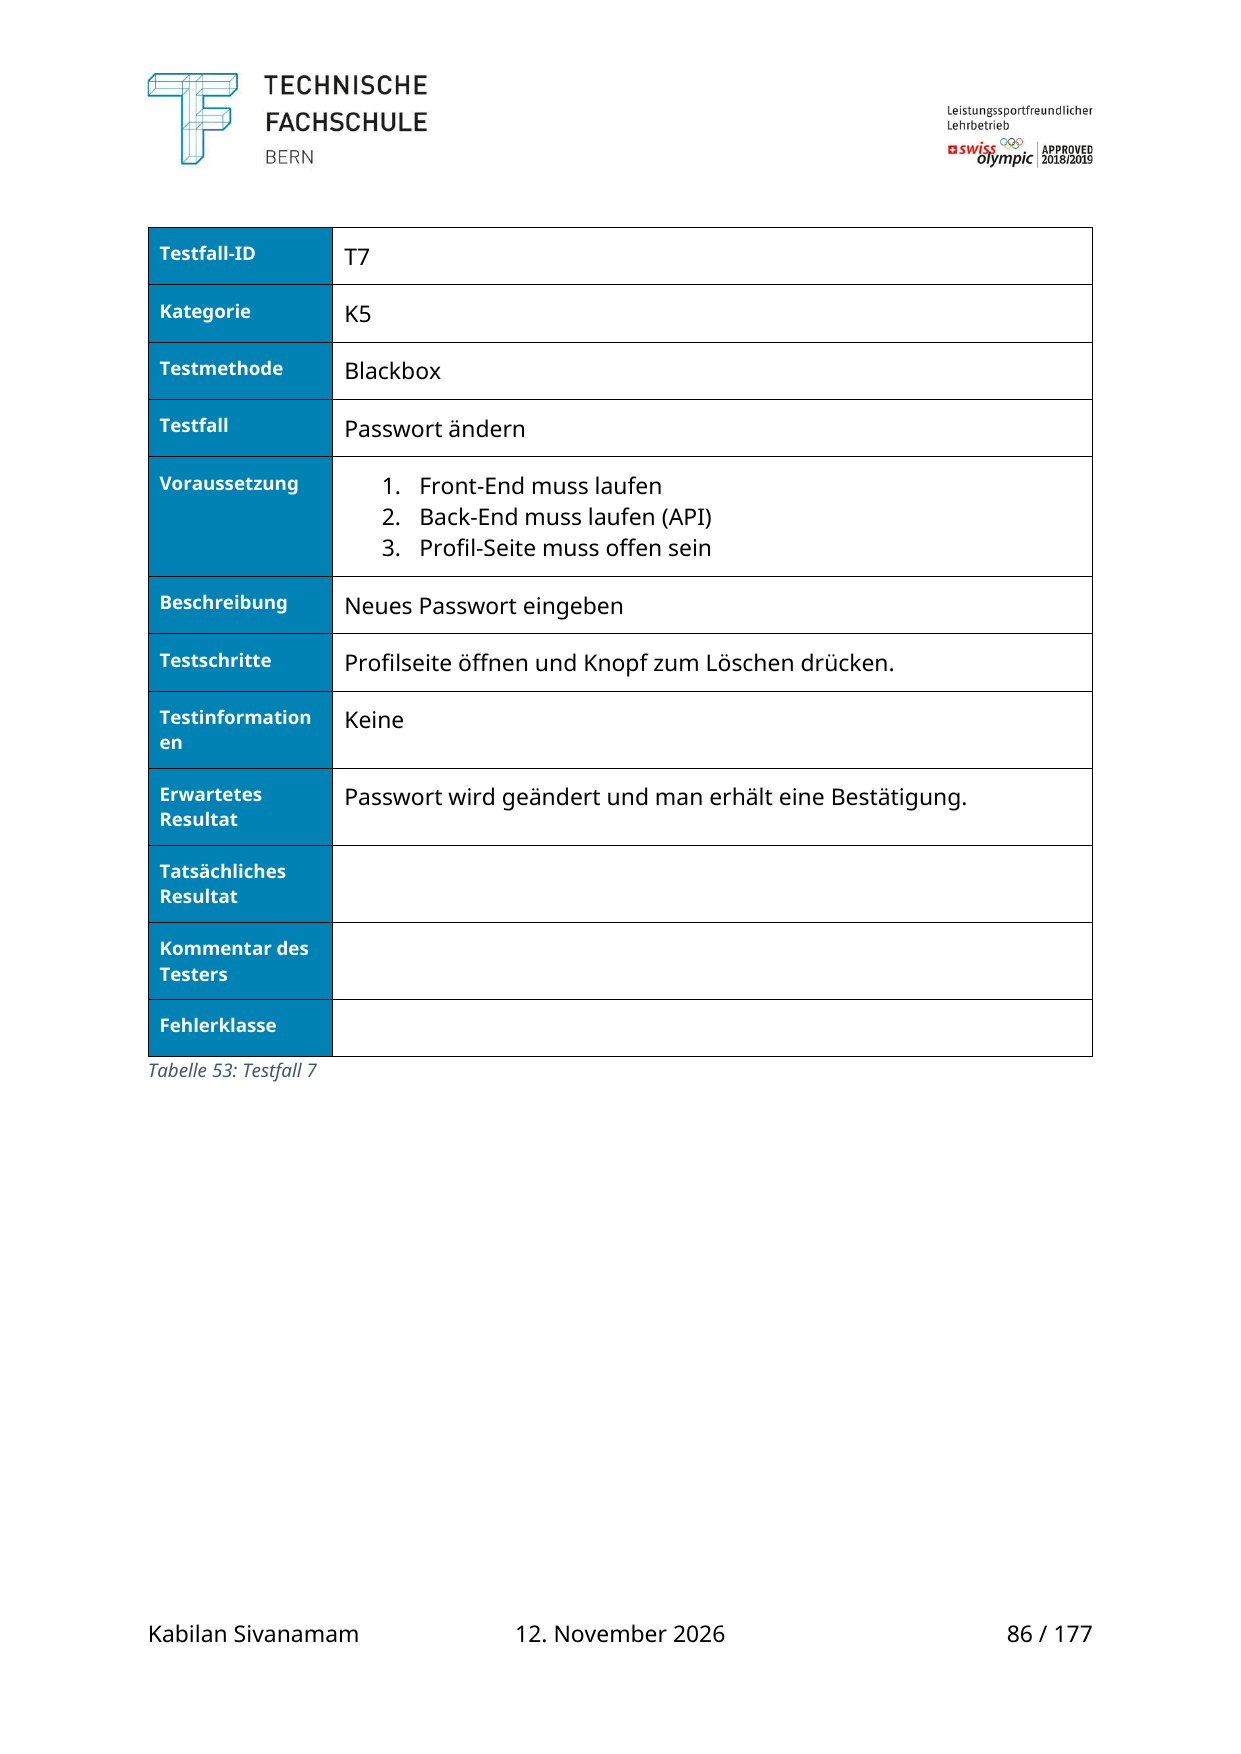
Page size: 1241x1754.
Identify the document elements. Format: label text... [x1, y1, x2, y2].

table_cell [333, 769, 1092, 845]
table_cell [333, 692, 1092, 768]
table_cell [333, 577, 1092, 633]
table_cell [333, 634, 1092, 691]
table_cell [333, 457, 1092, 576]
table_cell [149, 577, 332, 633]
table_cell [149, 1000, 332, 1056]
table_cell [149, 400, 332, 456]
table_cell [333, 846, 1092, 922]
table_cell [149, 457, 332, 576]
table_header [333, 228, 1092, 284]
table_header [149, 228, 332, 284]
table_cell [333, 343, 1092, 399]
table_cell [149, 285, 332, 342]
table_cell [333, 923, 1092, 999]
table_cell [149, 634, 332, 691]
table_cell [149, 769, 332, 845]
picture [147, 73, 1093, 196]
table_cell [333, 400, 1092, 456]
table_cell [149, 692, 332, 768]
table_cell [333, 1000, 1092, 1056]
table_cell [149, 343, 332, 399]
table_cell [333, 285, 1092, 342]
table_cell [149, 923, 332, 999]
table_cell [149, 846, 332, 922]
